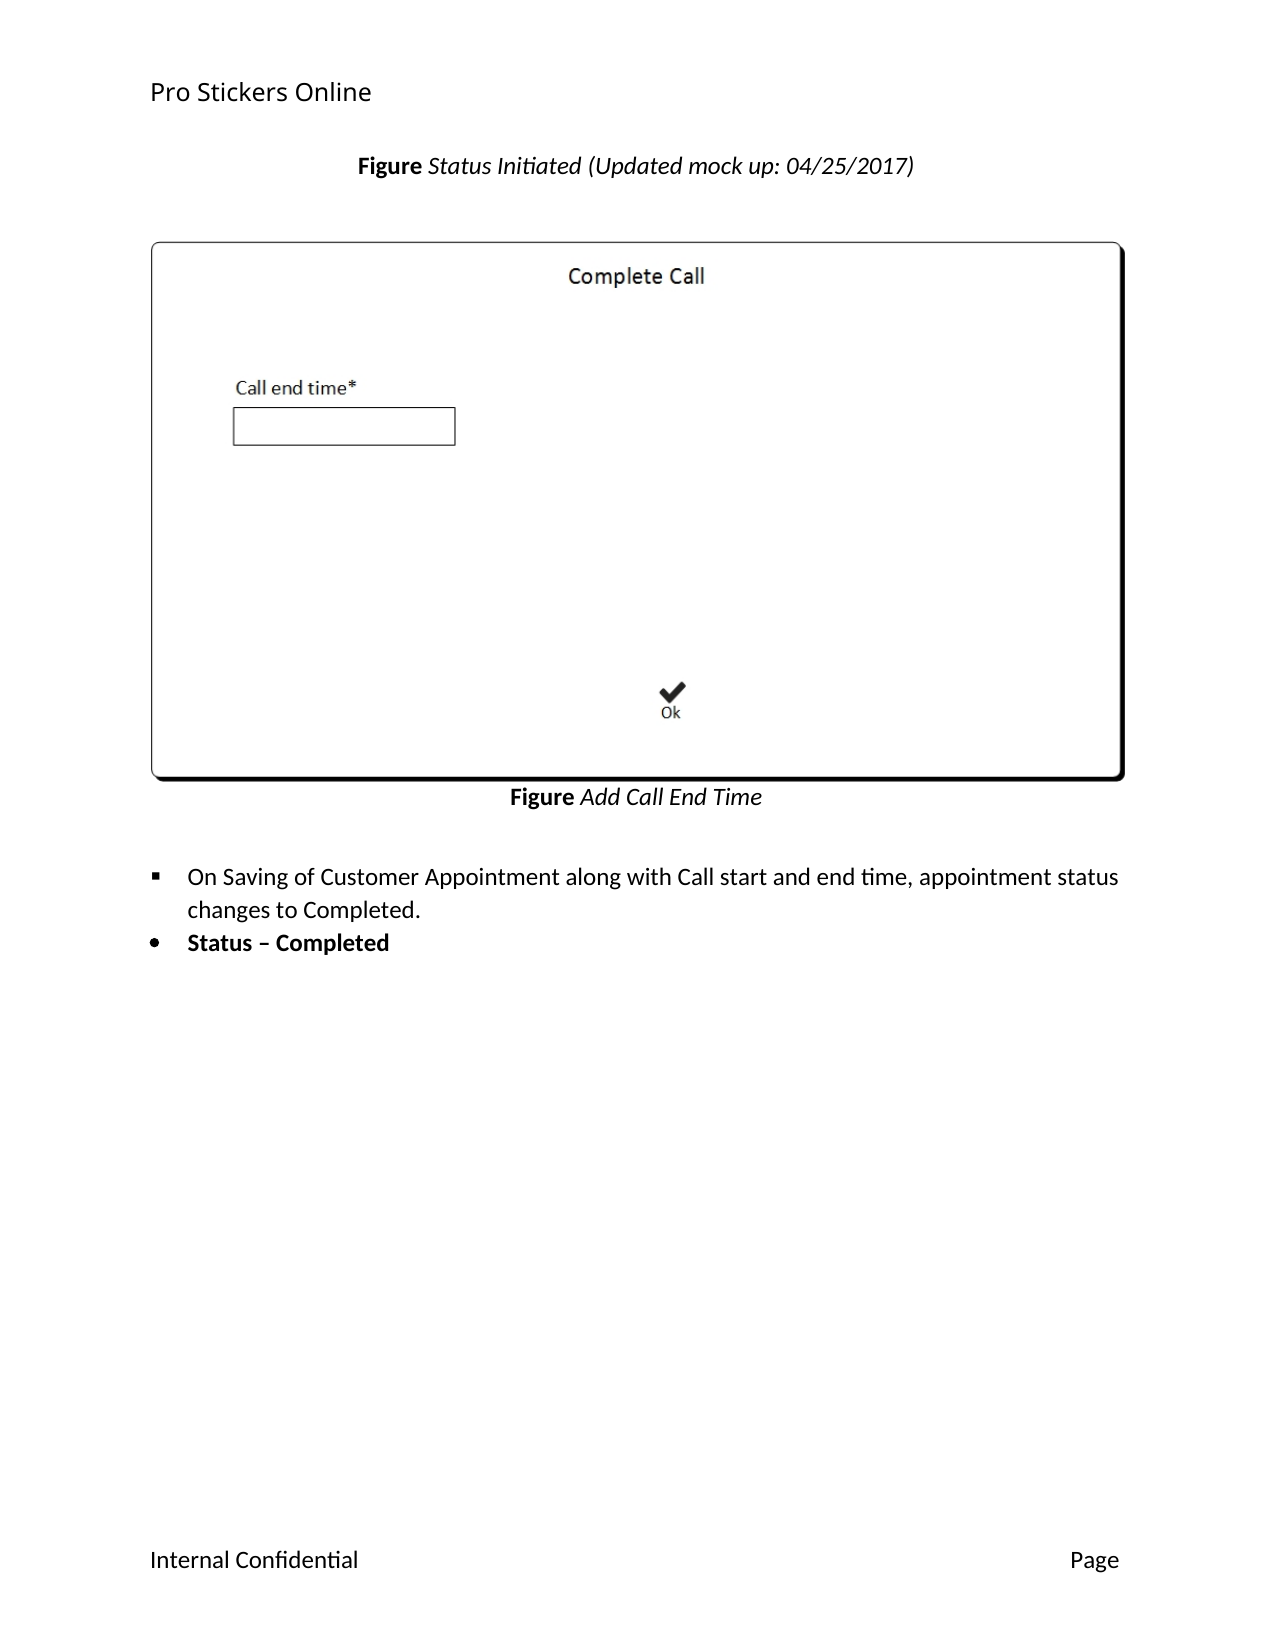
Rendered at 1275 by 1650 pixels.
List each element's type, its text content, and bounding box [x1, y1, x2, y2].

list Status – Completed [150, 927, 1125, 958]
text Figure Status Initiated (Updated mock up: 04/25/2017) [150, 150, 1125, 181]
text Figure Add Call End Time [150, 782, 1125, 812]
picture [150, 241, 1125, 782]
list On Saving of Customer Appointment along with Call start and end time, appointment status changes to Completed. [150, 861, 1125, 925]
